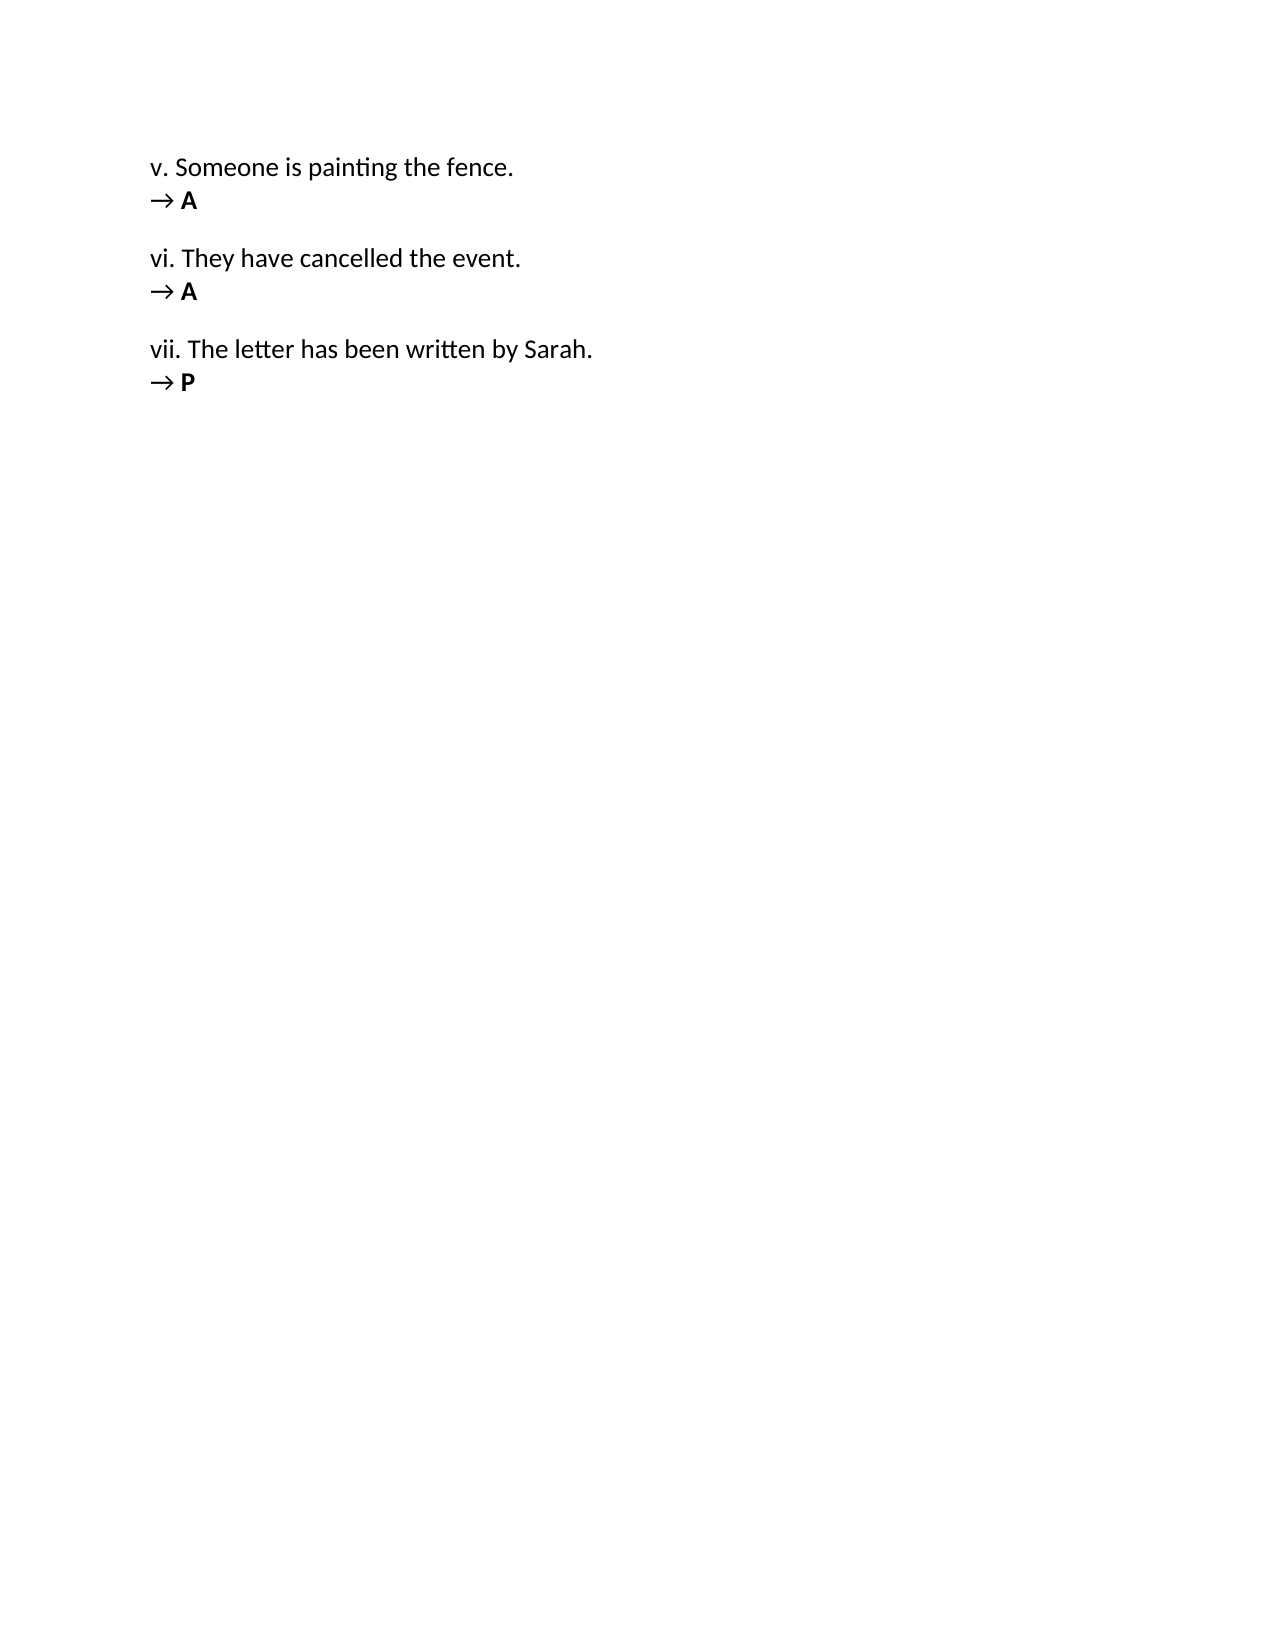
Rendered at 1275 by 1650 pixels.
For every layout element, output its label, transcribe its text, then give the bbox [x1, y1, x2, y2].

text v. Someone is painting the fence. → A [150, 150, 1125, 216]
text vii. The letter has been written by Sarah. → P [150, 332, 1125, 398]
text vi. They have cancelled the event. → A [150, 241, 1125, 307]
